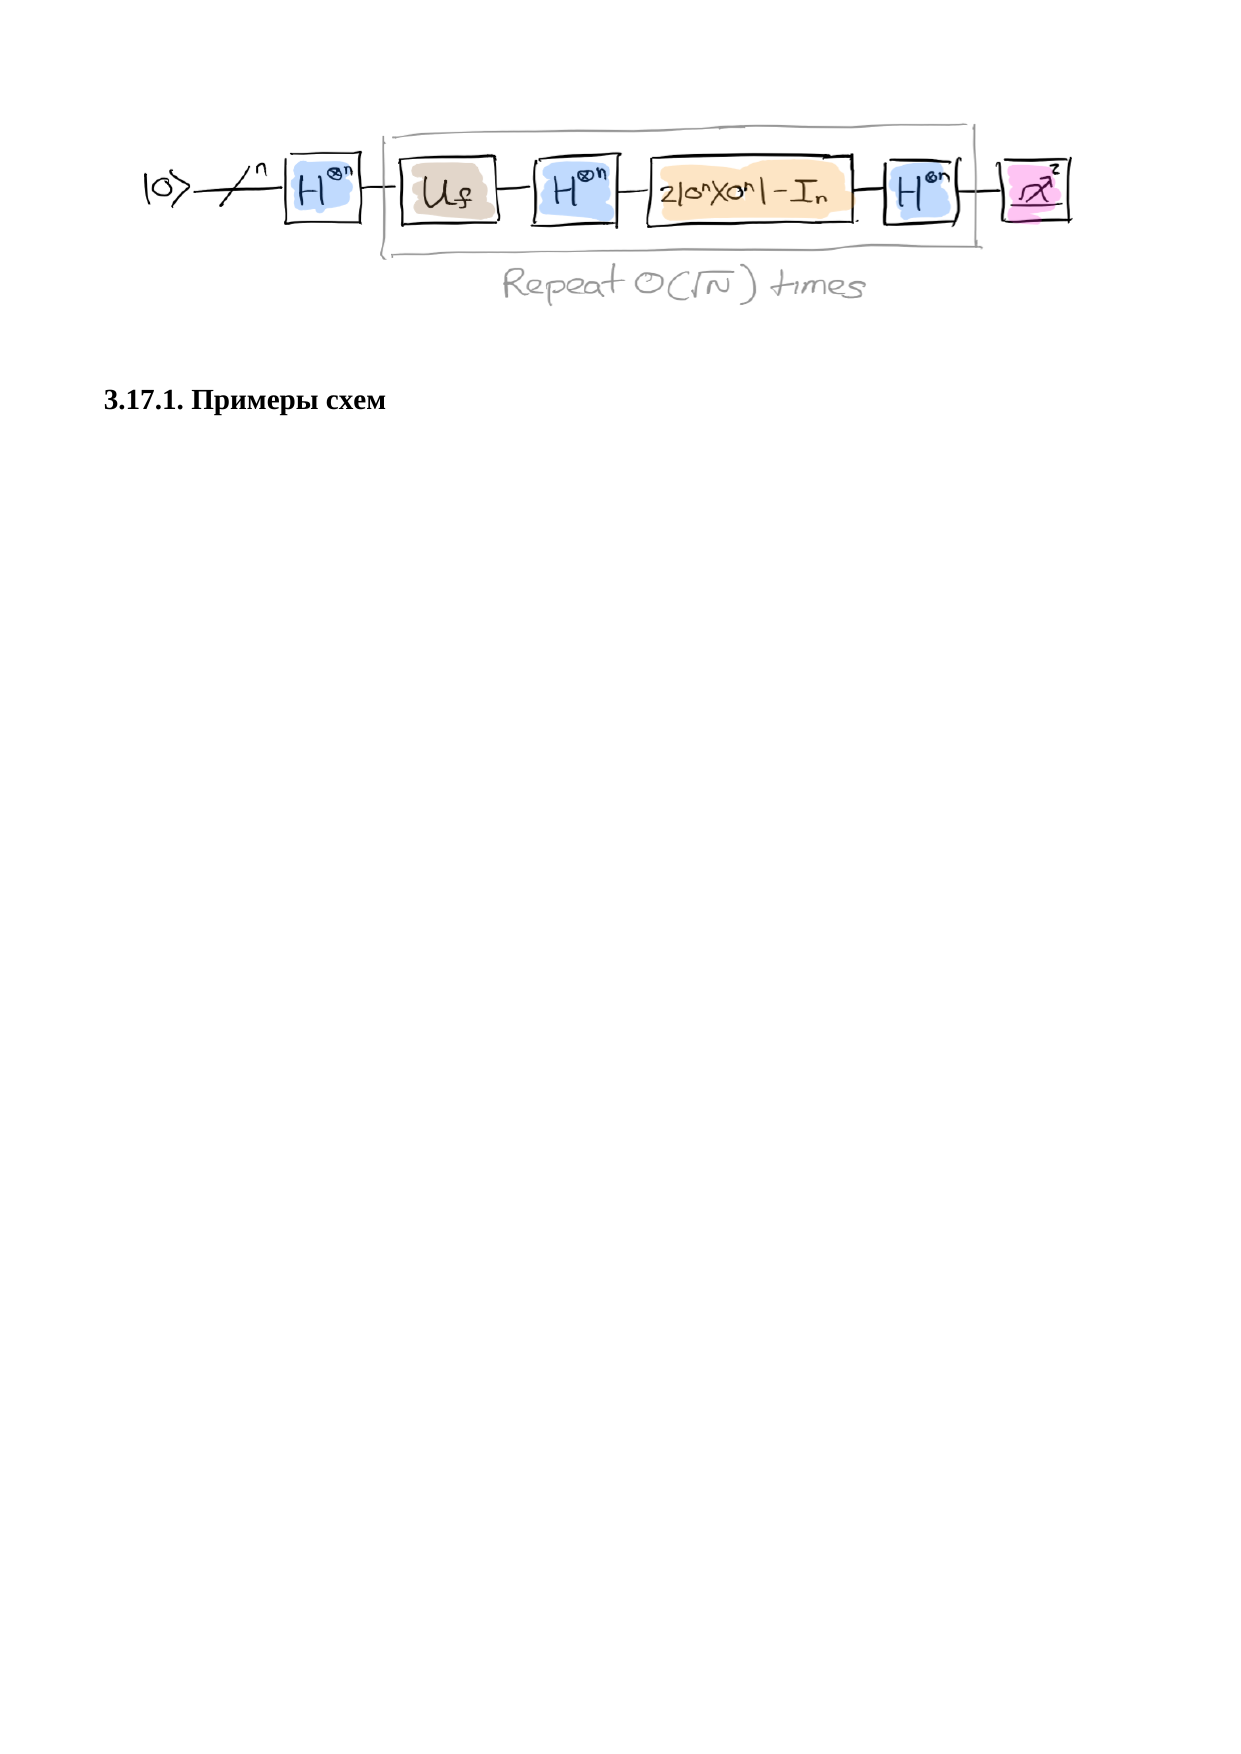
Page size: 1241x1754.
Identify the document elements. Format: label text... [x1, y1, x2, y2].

picture [110, 103, 1139, 336]
subtitle 3.17.1. Примеры схем [103, 382, 1152, 415]
